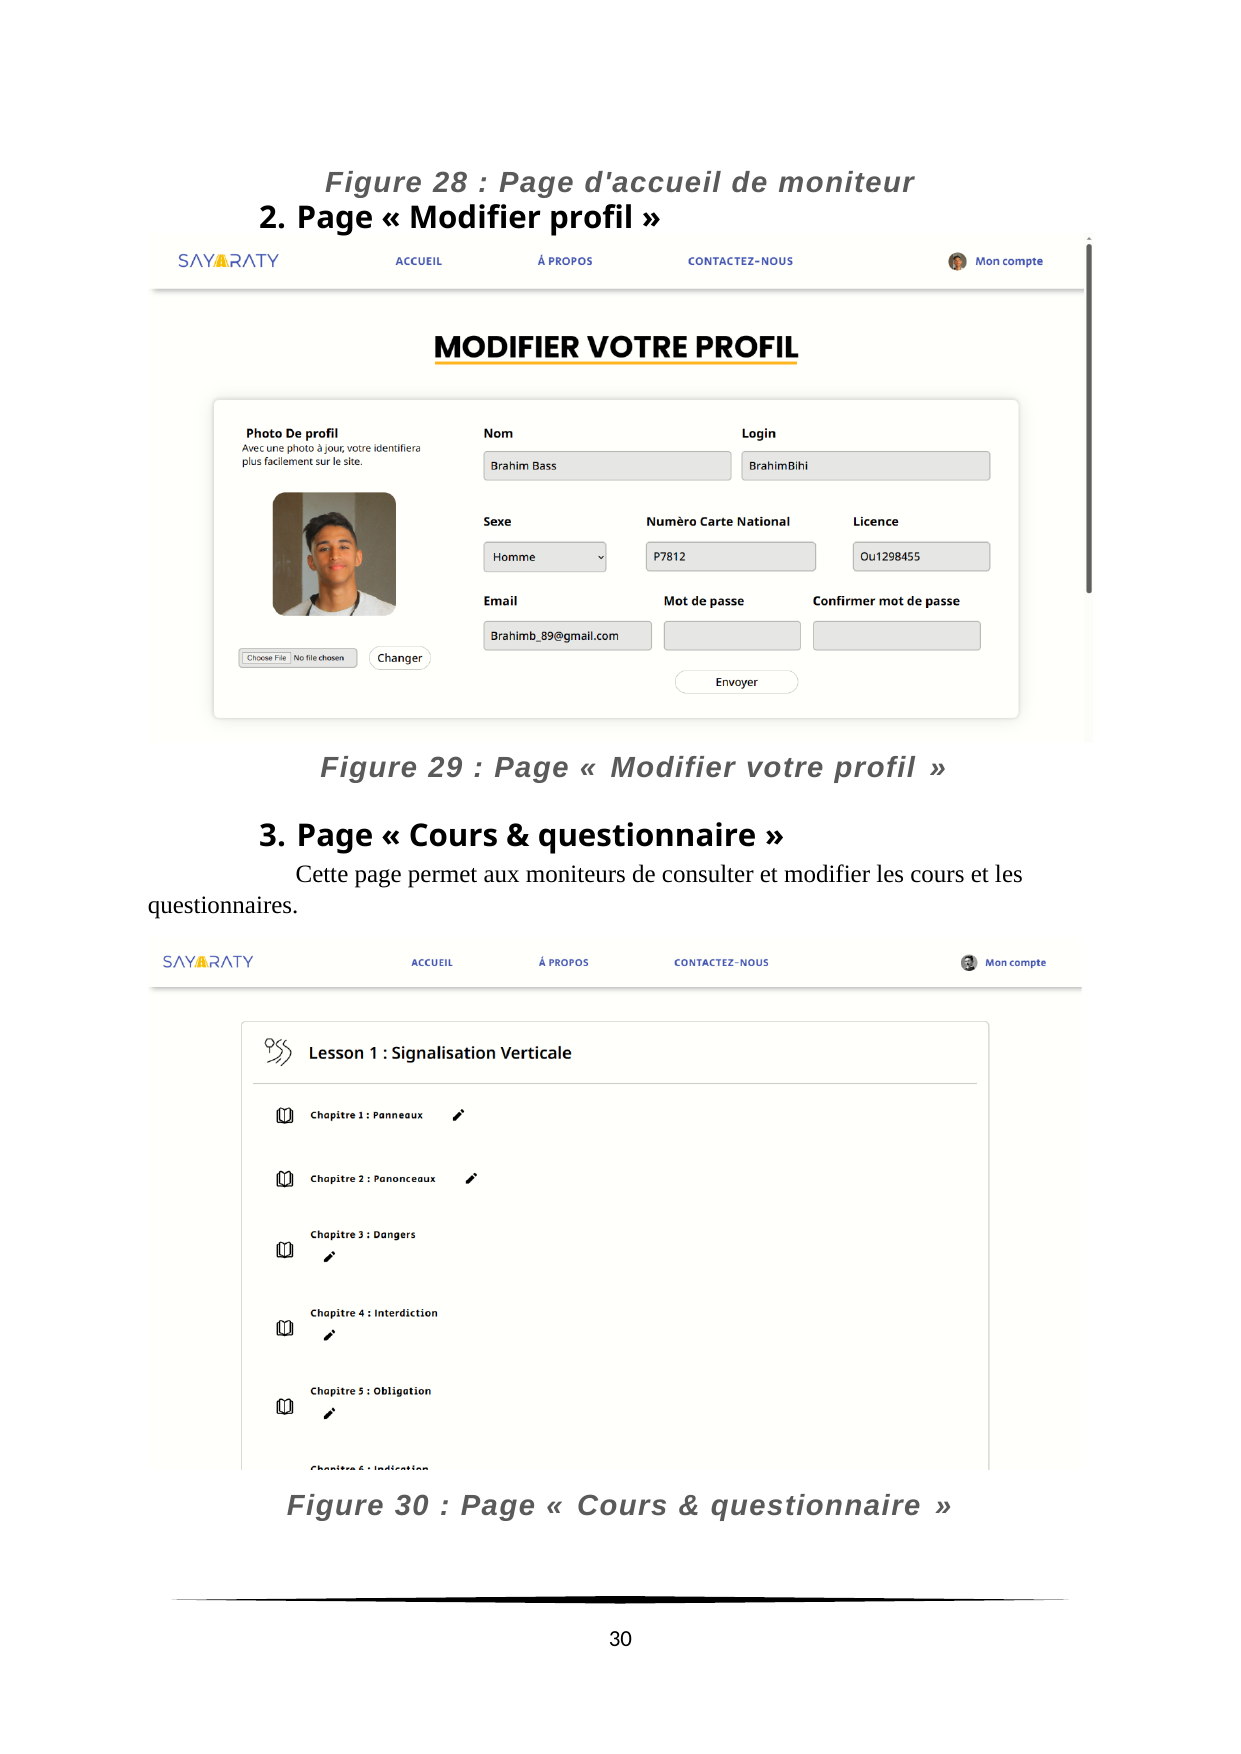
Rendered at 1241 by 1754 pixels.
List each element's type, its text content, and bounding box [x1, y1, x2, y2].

picture [148, 233, 1094, 743]
picture [147, 937, 1082, 1470]
subtitle Page « Cours & questionnaire » [259, 813, 1093, 856]
subtitle Page « Modifier profil » [259, 195, 1093, 238]
text Cette page permet aux moniteurs de consulter et modifier les cours et les questionnaires. [148, 859, 1093, 919]
subtitle Figure 30 : Page « Cours & questionnaire » [148, 1488, 1093, 1522]
